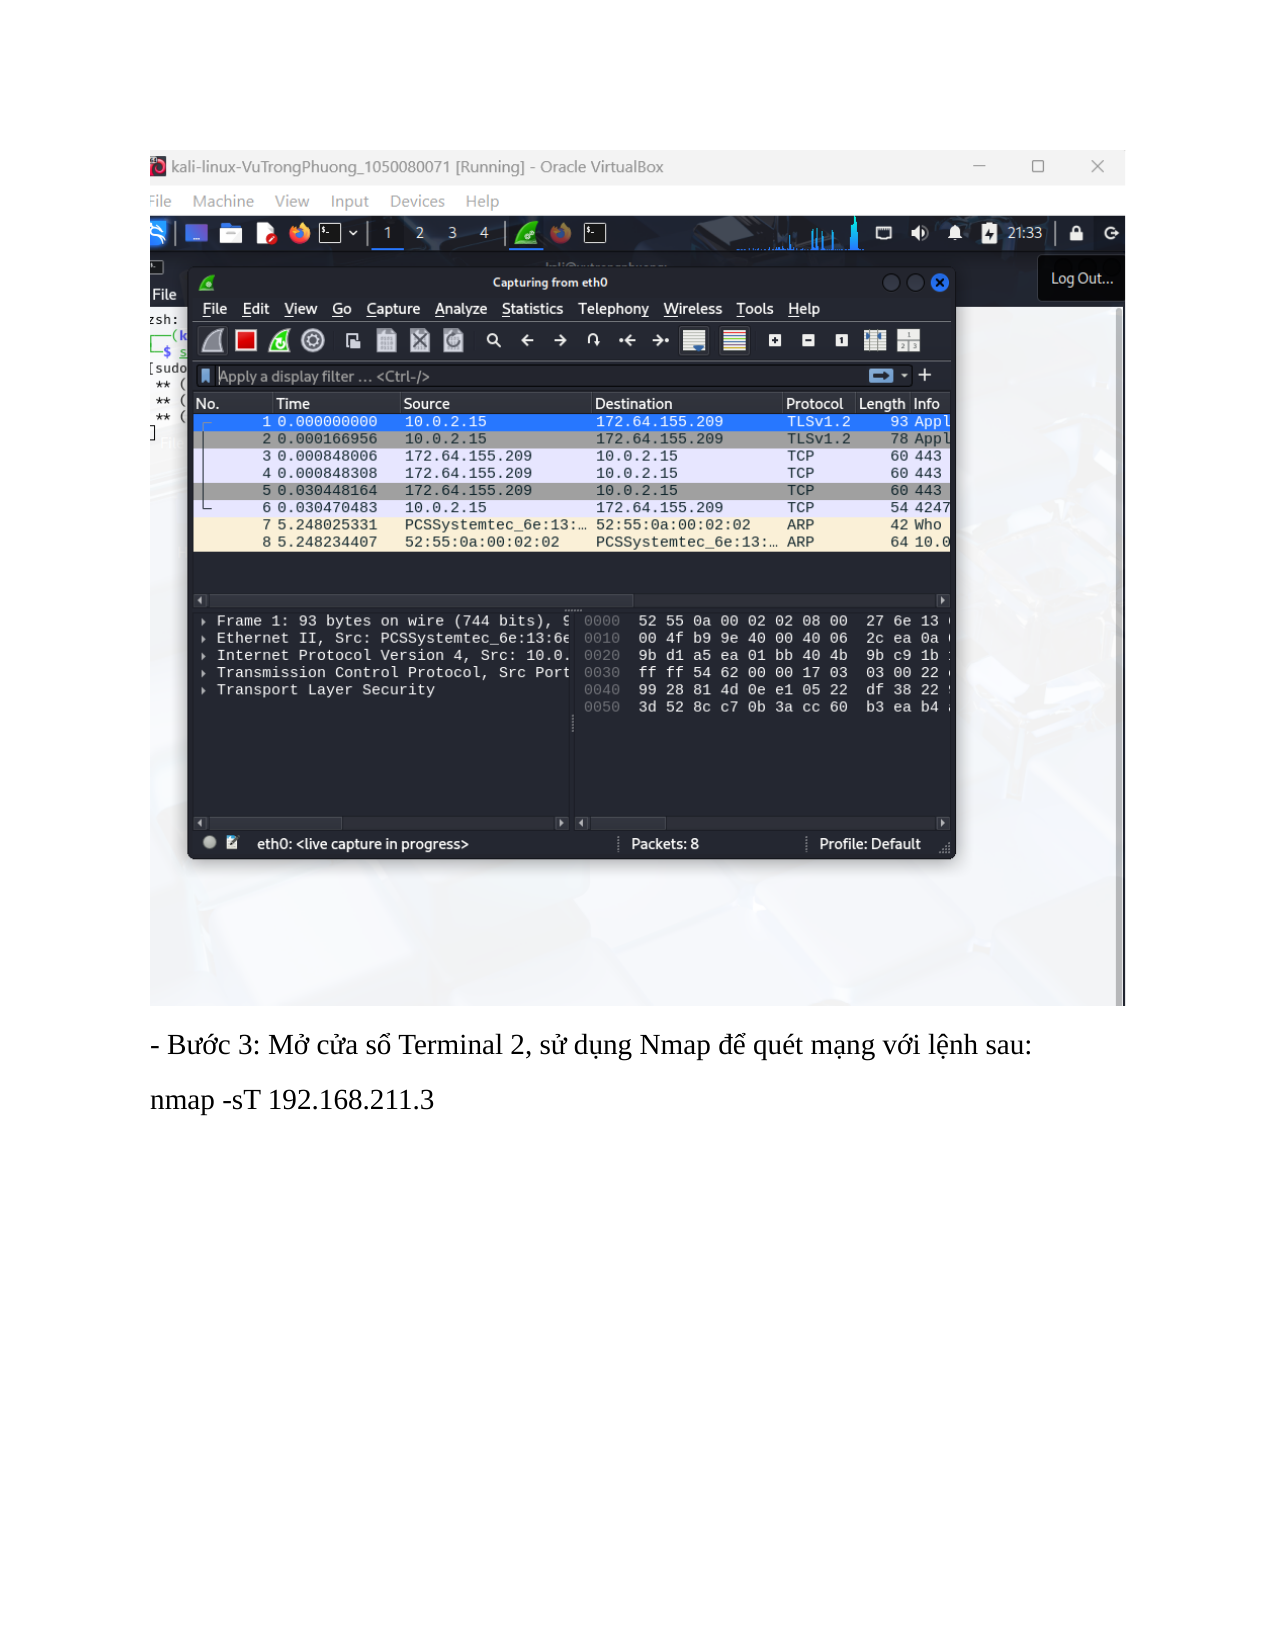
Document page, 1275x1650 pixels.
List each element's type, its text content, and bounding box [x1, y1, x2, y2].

text - Bước 3: Mở cửa sổ Terminal 2, sử dụng Nmap để quét mạng với lệnh sau: [150, 1027, 1125, 1060]
picture [150, 150, 1125, 1006]
text nmap -sT 192.168.211.3 [150, 1082, 1125, 1116]
